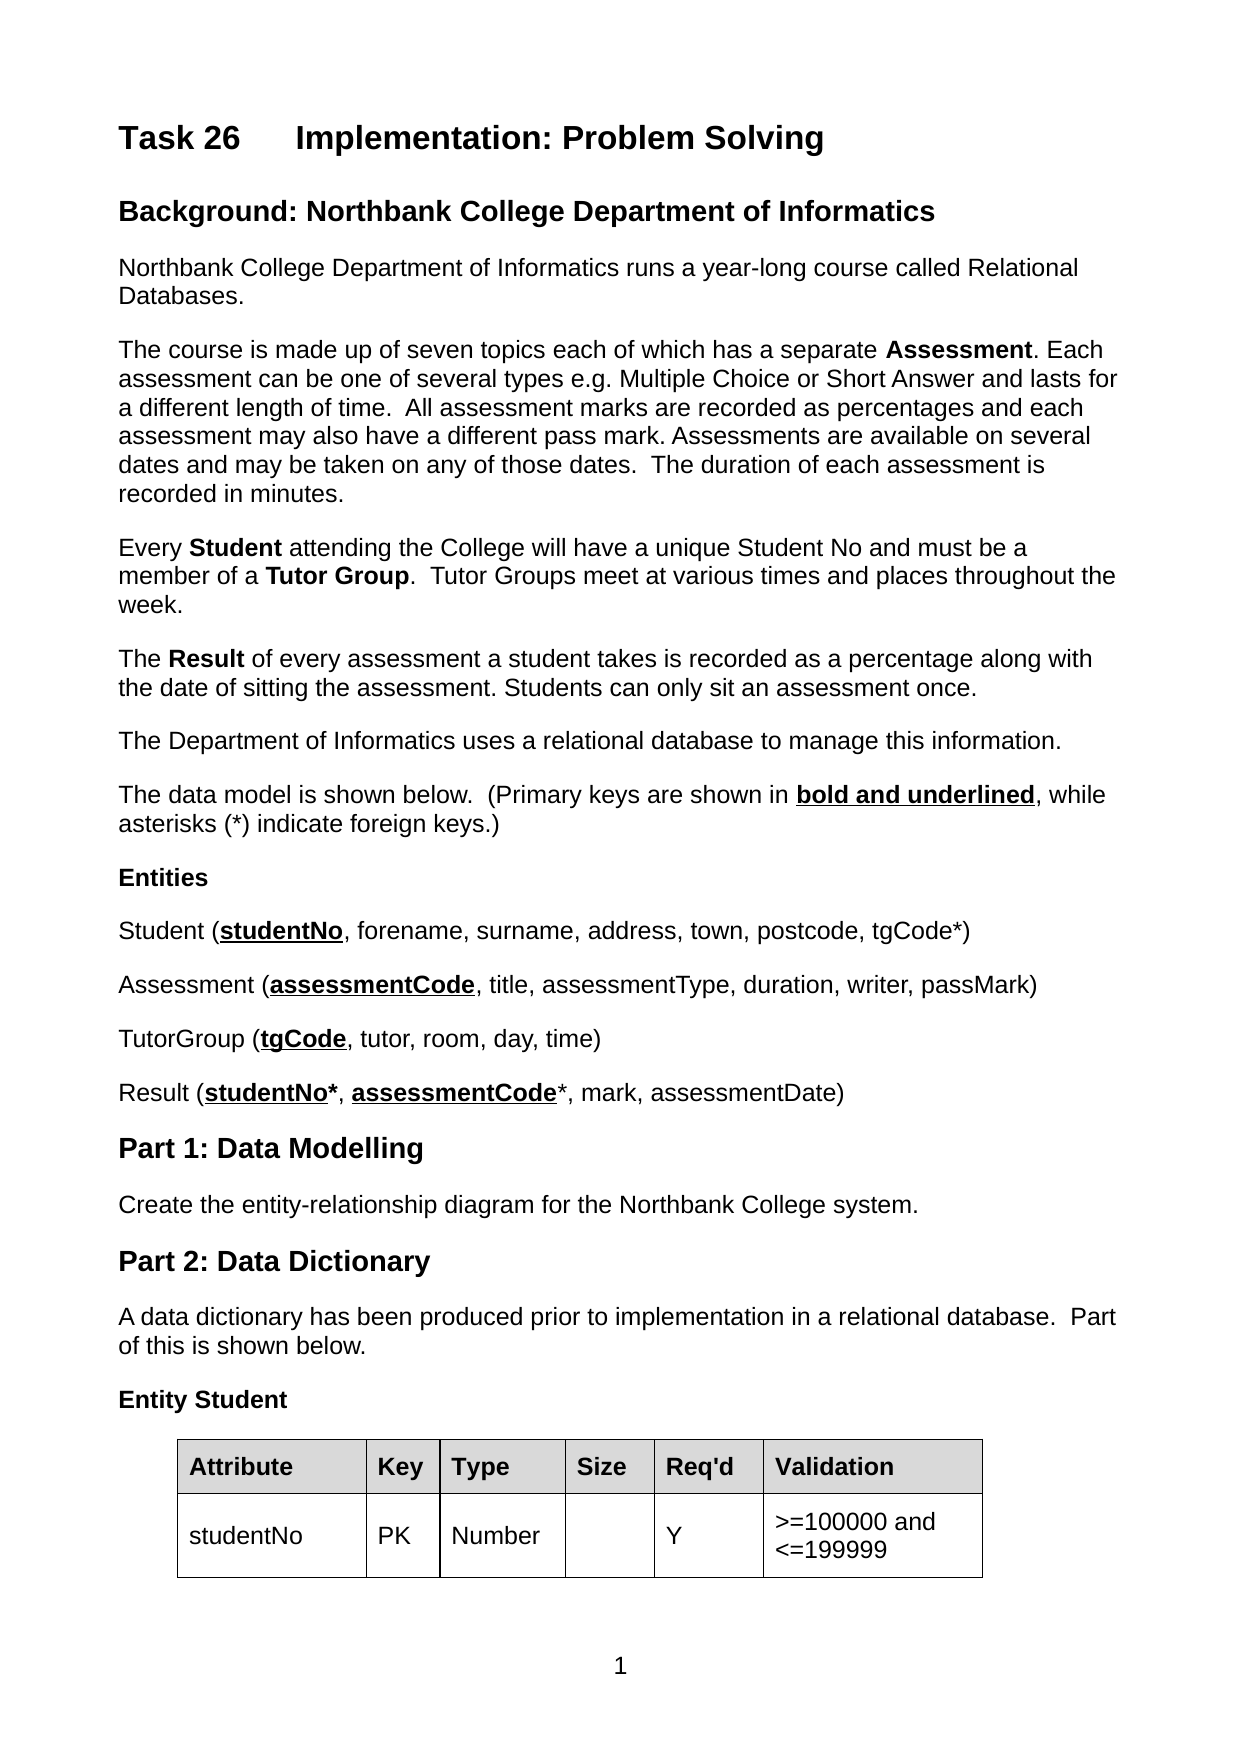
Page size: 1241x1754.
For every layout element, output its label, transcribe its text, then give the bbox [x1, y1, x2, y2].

text TutorGroup (tgCode, tutor, room, day, time) [118, 1024, 1122, 1053]
text A data dictionary has been produced prior to implementation in a relational database. Part of this is shown below. [118, 1302, 1122, 1360]
subtitle Entity Student [118, 1385, 1122, 1413]
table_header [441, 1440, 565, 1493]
text Every Student attending the College will have a unique Student No and must be a member of a Tutor Group. Tutor Groups meet at various times and places throughout the week. [118, 533, 1122, 619]
subtitle Part 2: Data Dictionary [118, 1244, 1122, 1277]
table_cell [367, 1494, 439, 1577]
subtitle Implementation: Problem Solving [118, 118, 1122, 157]
text Create the entity-relationship diagram for the Northbank College system. [118, 1190, 1122, 1219]
subtitle Entities [118, 863, 1122, 891]
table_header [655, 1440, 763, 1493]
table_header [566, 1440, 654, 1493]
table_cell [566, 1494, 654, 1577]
text The Department of Informatics uses a relational database to manage this information. [118, 726, 1122, 755]
text Northbank College Department of Informatics runs a year-long course called Relational Databases. [118, 253, 1122, 310]
text Student (studentNo, forename, surname, address, town, postcode, tgCode*) [118, 916, 1122, 945]
text The data model is shown below. (Primary keys are shown in bold and underlined, while asterisks (*) indicate foreign keys.) [118, 780, 1122, 838]
text The course is made up of seven topics each of which has a separate Assessment. Each assessment can be one of several types e.g. Multiple Choice or Short Answer and lasts for a different length of time. All assessment marks are recorded as percentages and each assessment may also have a different pass mark. Assessments are available on several dates and may be taken on any of those dates. The duration of each assessment is recorded in minutes. [118, 335, 1122, 508]
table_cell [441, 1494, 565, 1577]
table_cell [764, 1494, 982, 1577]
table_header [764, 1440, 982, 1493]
subtitle Background: Northbank College Department of Informatics [118, 194, 1122, 228]
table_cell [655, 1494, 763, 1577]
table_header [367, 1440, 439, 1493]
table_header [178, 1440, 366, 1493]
text The Result of every assessment a student takes is recorded as a percentage along with the date of sitting the assessment. Students can only sit an assessment once. [118, 644, 1122, 701]
subtitle Part 1: Data Modelling [118, 1131, 1122, 1165]
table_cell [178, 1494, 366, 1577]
text Assessment (assessmentCode, title, assessmentType, duration, writer, passMark) [118, 970, 1122, 999]
text Result (studentNo*, assessmentCode*, mark, assessmentDate) [118, 1078, 1122, 1106]
